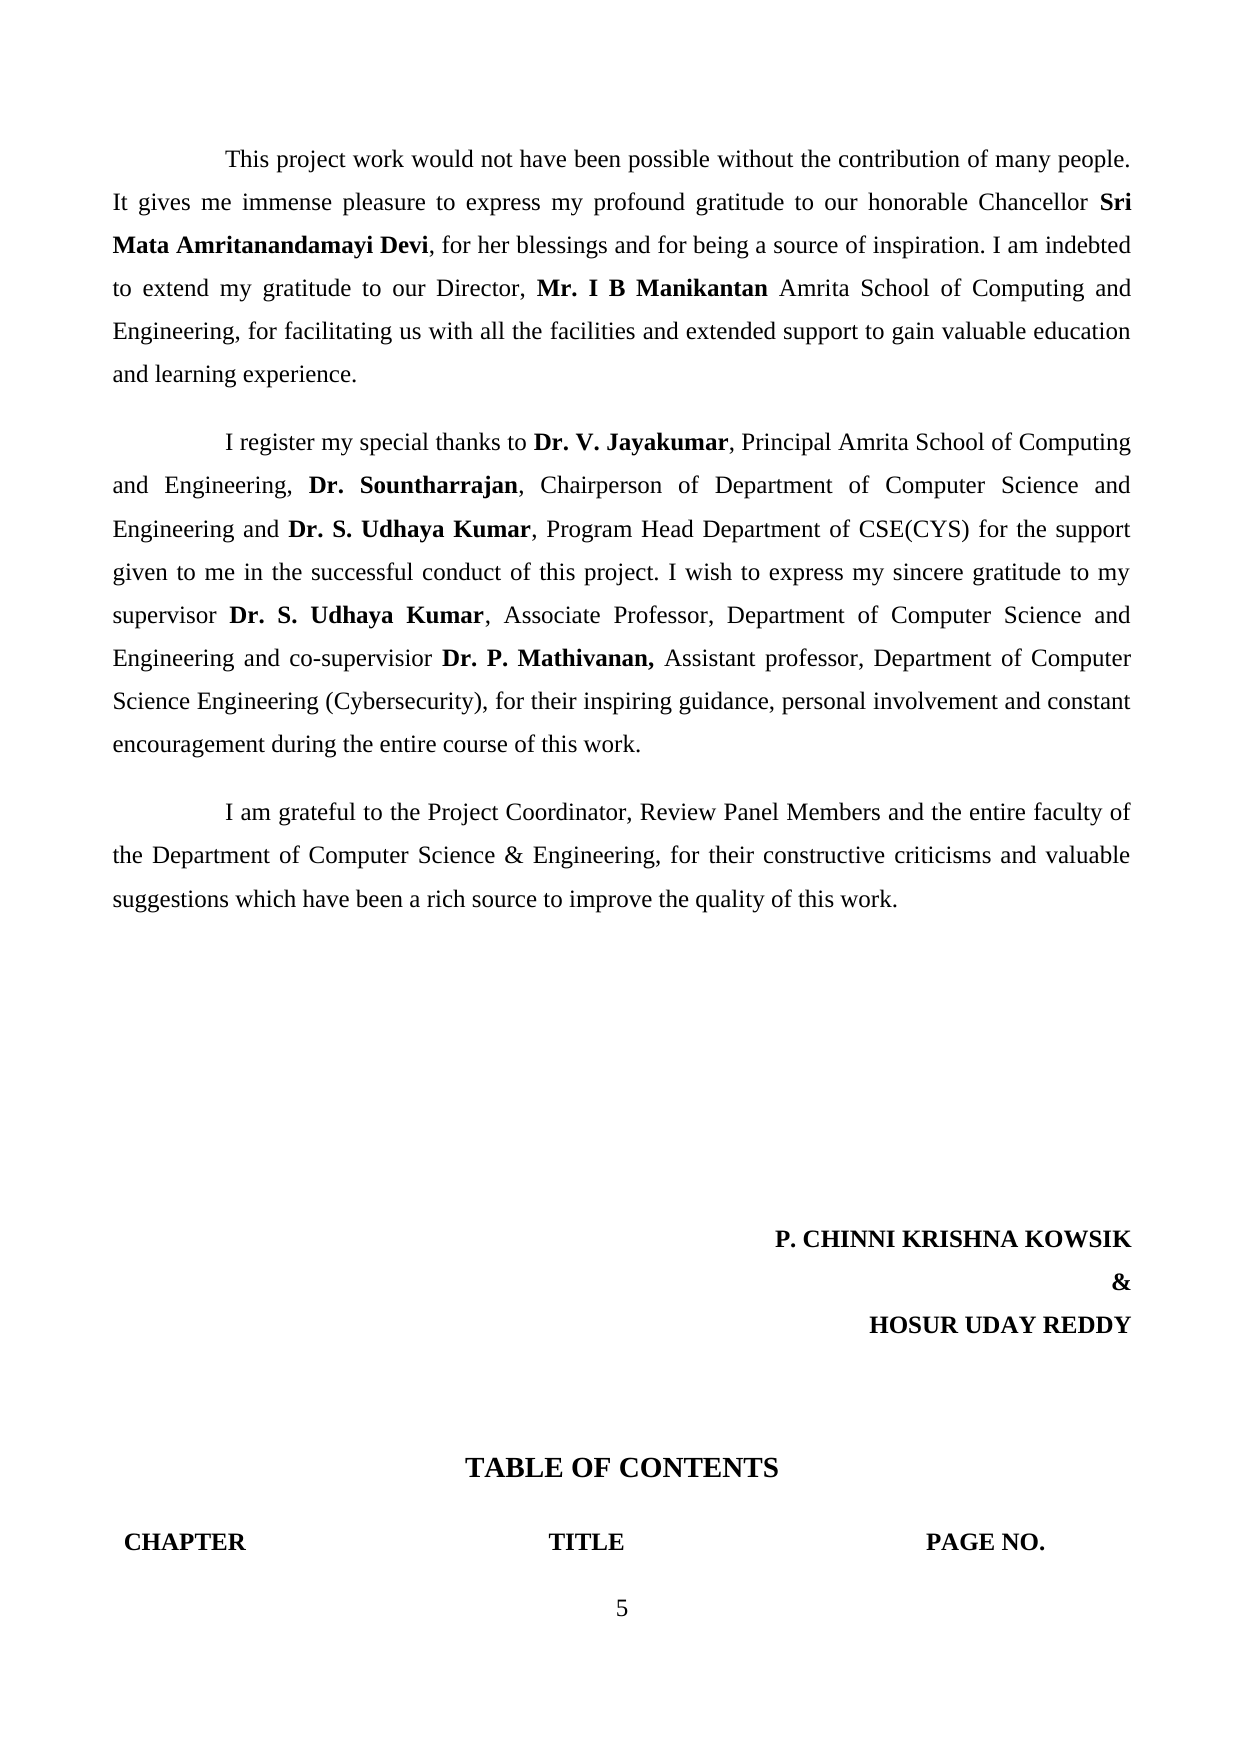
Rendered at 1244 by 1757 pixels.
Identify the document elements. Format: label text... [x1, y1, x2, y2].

text I am grateful to the Project Coordinator, Review Panel Members and the entire faculty of the Department of Computer Science & Engineering, for their constructive criticisms and valuable suggestions which have been a rich source to improve the quality of this work. [112, 797, 1132, 912]
text & [112, 1267, 1132, 1296]
table_header PAGE NO. [916, 1502, 1055, 1570]
text This project work would not have been possible without the contribution of many people. It gives me immense pleasure to express my profound gratitude to our honorable Chancellor Sri Mata Amritanandamayi Devi, for her blessings and for being a source of inspiration. I am indebted to extend my gratitude to our Director, Mr. I B Manikantan Amrita School of Computing and Engineering, for facilitating us with all the facilities and extended support to gain valuable education and learning experience. [112, 144, 1132, 388]
table_header TITLE [257, 1502, 916, 1570]
text P. CHINNI KRISHNA KOWSIK [112, 1224, 1132, 1253]
text I register my special thanks to Dr. V. Jayakumar, Principal Amrita School of Computing and Engineering, Dr. Sountharrajan, Chairperson of Department of Computer Science and Engineering and Dr. S. Udhaya Kumar, Program Head Department of CSE(CYS) for the support given to me in the successful conduct of this project. I wish to express my sincere gratitude to my supervisor Dr. S. Udhaya Kumar, Associate Professor, Department of Computer Science and Engineering and co-supervisior Dr. P. Mathivanan, Assistant professor, Department of Computer Science Engineering (Cybersecurity), for their inspiring guidance, personal involvement and constant encouragement during the entire course of this work. [112, 427, 1132, 758]
text HOSUR UDAY REDDY [112, 1311, 1132, 1339]
table_header CHAPTER NO. [112, 1502, 257, 1570]
text TABLE OF CONTENTS [112, 1450, 1132, 1484]
